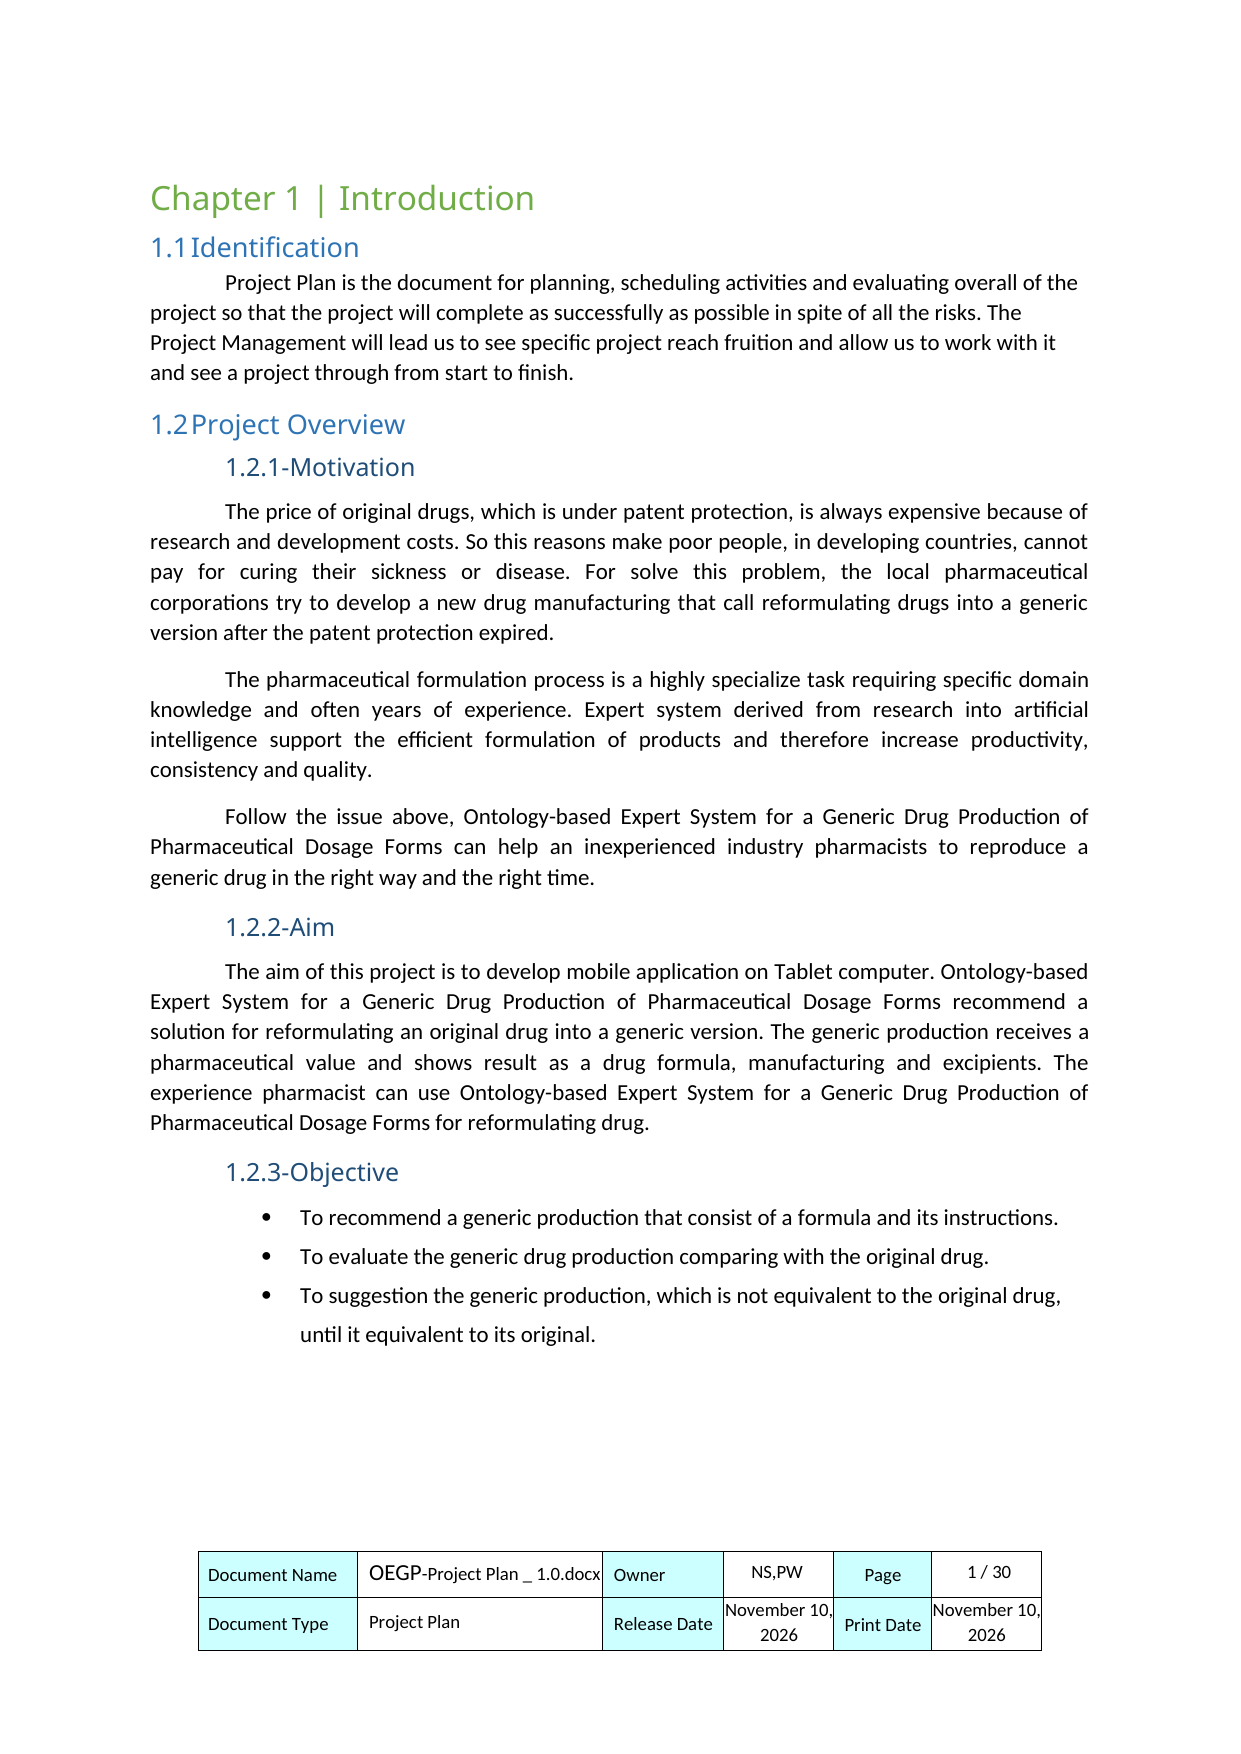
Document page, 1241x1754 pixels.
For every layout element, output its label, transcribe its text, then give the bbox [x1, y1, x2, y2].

subtitle Identification [150, 228, 1090, 265]
subtitle 1.2.3-Objective [150, 1155, 1090, 1189]
list To suggestion the generic production, which is not equivalent to the original drug, until it equivalent to its original. [262, 1281, 1090, 1348]
text Project Plan is the document for planning, scheduling activities and evaluating overall of the project so that the project will complete as successfully as possible in spite of all the risks. The Project Management will lead us to see specific project reach fruition and allow us to work with it and see a project through from start to finish. [150, 268, 1090, 387]
subtitle 1.2.1-Motivation [150, 449, 1090, 483]
subtitle 1.2.2-Aim [150, 909, 1090, 943]
subtitle Chapter 1 | Introduction [150, 175, 1090, 220]
text Follow the issue above, Ontology-based Expert System for a Generic Drug Production of Pharmaceutical Dosage Forms can help an inexperienced industry pharmacists to reproduce a generic drug in the right way and the right time. [150, 802, 1090, 891]
text The pharmaceutical formulation process is a highly specialize task requiring specific domain knowledge and often years of experience. Expert system derived from research into artificial intelligence support the efficient formulation of products and therefore increase productivity, consistency and quality. [150, 665, 1090, 783]
subtitle Project Overview [150, 405, 1090, 442]
text The aim of this project is to develop mobile application on Tablet computer. Ontology-based Expert System for a Generic Drug Production of Pharmaceutical Dosage Forms recommend a solution for reformulating an original drug into a generic version. The generic production receives a pharmaceutical value and shows result as a drug formula, manufacturing and excipients. The experience pharmacist can use Ontology-based Expert System for a Generic Drug Production of Pharmaceutical Dosage Forms for reformulating drug. [150, 957, 1090, 1136]
text The price of original drugs, which is under patent protection, is always expensive because of research and development costs. So this reasons make poor people, in developing countries, cannot pay for curing their sickness or disease. For solve this problem, the local pharmaceutical corporations try to develop a new drug manufacturing that call reformulating drugs into a generic version after the patent protection expired. [150, 497, 1090, 646]
list To recommend a generic production that consist of a formula and its instructions. [262, 1203, 1090, 1231]
list To evaluate the generic drug production comparing with the original drug. [262, 1242, 1090, 1270]
